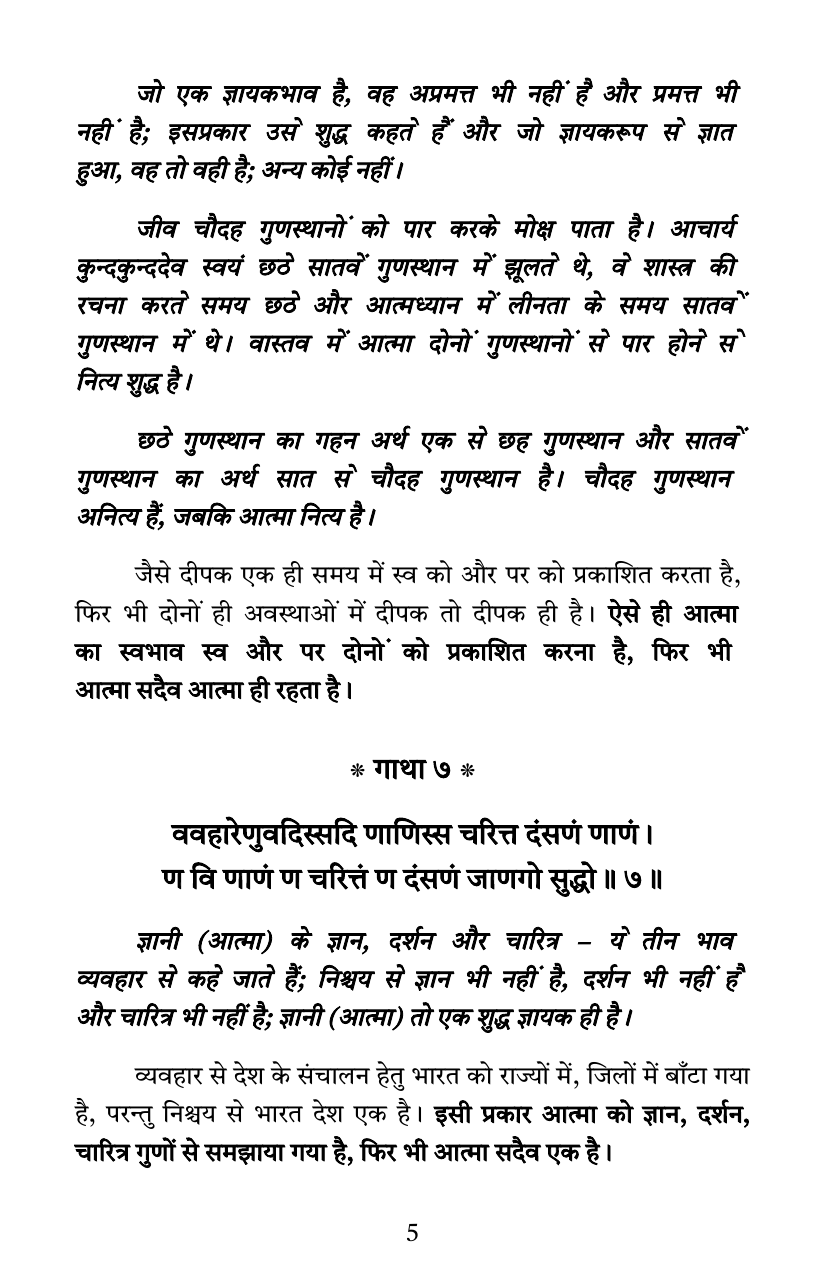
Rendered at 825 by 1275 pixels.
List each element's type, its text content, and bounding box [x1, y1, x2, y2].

text छठे गुणस्थान का गहन अर्थ एक से छह गुणस्थान और सातवें गुणस्थान का अर्थ सात से चौदह गुणस्थान है। चौदह गुणस्थान अनित्य हैं, जबकि आत्मा नित्य है। [75, 422, 750, 531]
text ⁕ गाथा ७ ⁕ [75, 747, 750, 786]
text ववहारेणुवदिस्सदि णाणिस्स चरित्त दंसणं णाणं। [75, 812, 750, 851]
text व्यवहार से देश के संचालन हेतु भारत को राज्यों में, जिलों में बाँटा गया है, परन्तु निश्चय से भारत देश एक है। इसी प्रकार आत्मा को ज्ञान, दर्शन, चारित्र गुणों से समझाया गया है, फिर भी आत्मा सदैव एक है। [75, 1057, 750, 1167]
text जीव चौदह गुणस्थानों को पार करके मोक्ष पाता है। आचार्य कुन्दकुन्ददेव स्वयं छठे सातवें गुणस्थान में झूलते थे, वे शास्त्र की रचना करते समय छठे और आत्मध्यान में लीनता के समय सातवें गुणस्थान में थे। वास्तव में आत्मा दोनों गुणस्थानों से पार होने से नित्य शुद्ध है। [75, 210, 750, 396]
text जैसे दीपक एक ही समय में स्व को और पर को प्रकाशित करता है, फिर भी दोनों ही अवस्थाओं में दीपक तो दीपक ही है। ऐसे ही आत्मा का स्वभाव स्व और पर दोनों को प्रकाशित करना है, फिर भी आत्मा सदैव आत्मा ही रहता है। [75, 557, 750, 704]
text ज्ञानी (आत्मा) के ज्ञान, दर्शन और चारित्र − ये तीन भाव व्यवहार से कहे जाते हैं; निश्चय से ज्ञान भी नहीं है, दर्शन भी नहीं है और चारित्र भी नहीं है; ज्ञानी (आत्मा) तो एक शुद्ध ज्ञायक ही है। [75, 922, 750, 1031]
text जो एक ज्ञायकभाव है, वह अप्रमत्त भी नहीं है और प्रमत्त भी नहीं है; इसप्रकार उसे शुद्ध कहते हैं और जो ज्ञायकरूप से ज्ञात हुआ, वह तो वही है; अन्य कोई नहीं। [75, 75, 750, 184]
text ण वि णाणं ण चरित्तं ण दंसणं जाणगो सुद्धो॥ ७॥ [75, 857, 750, 895]
